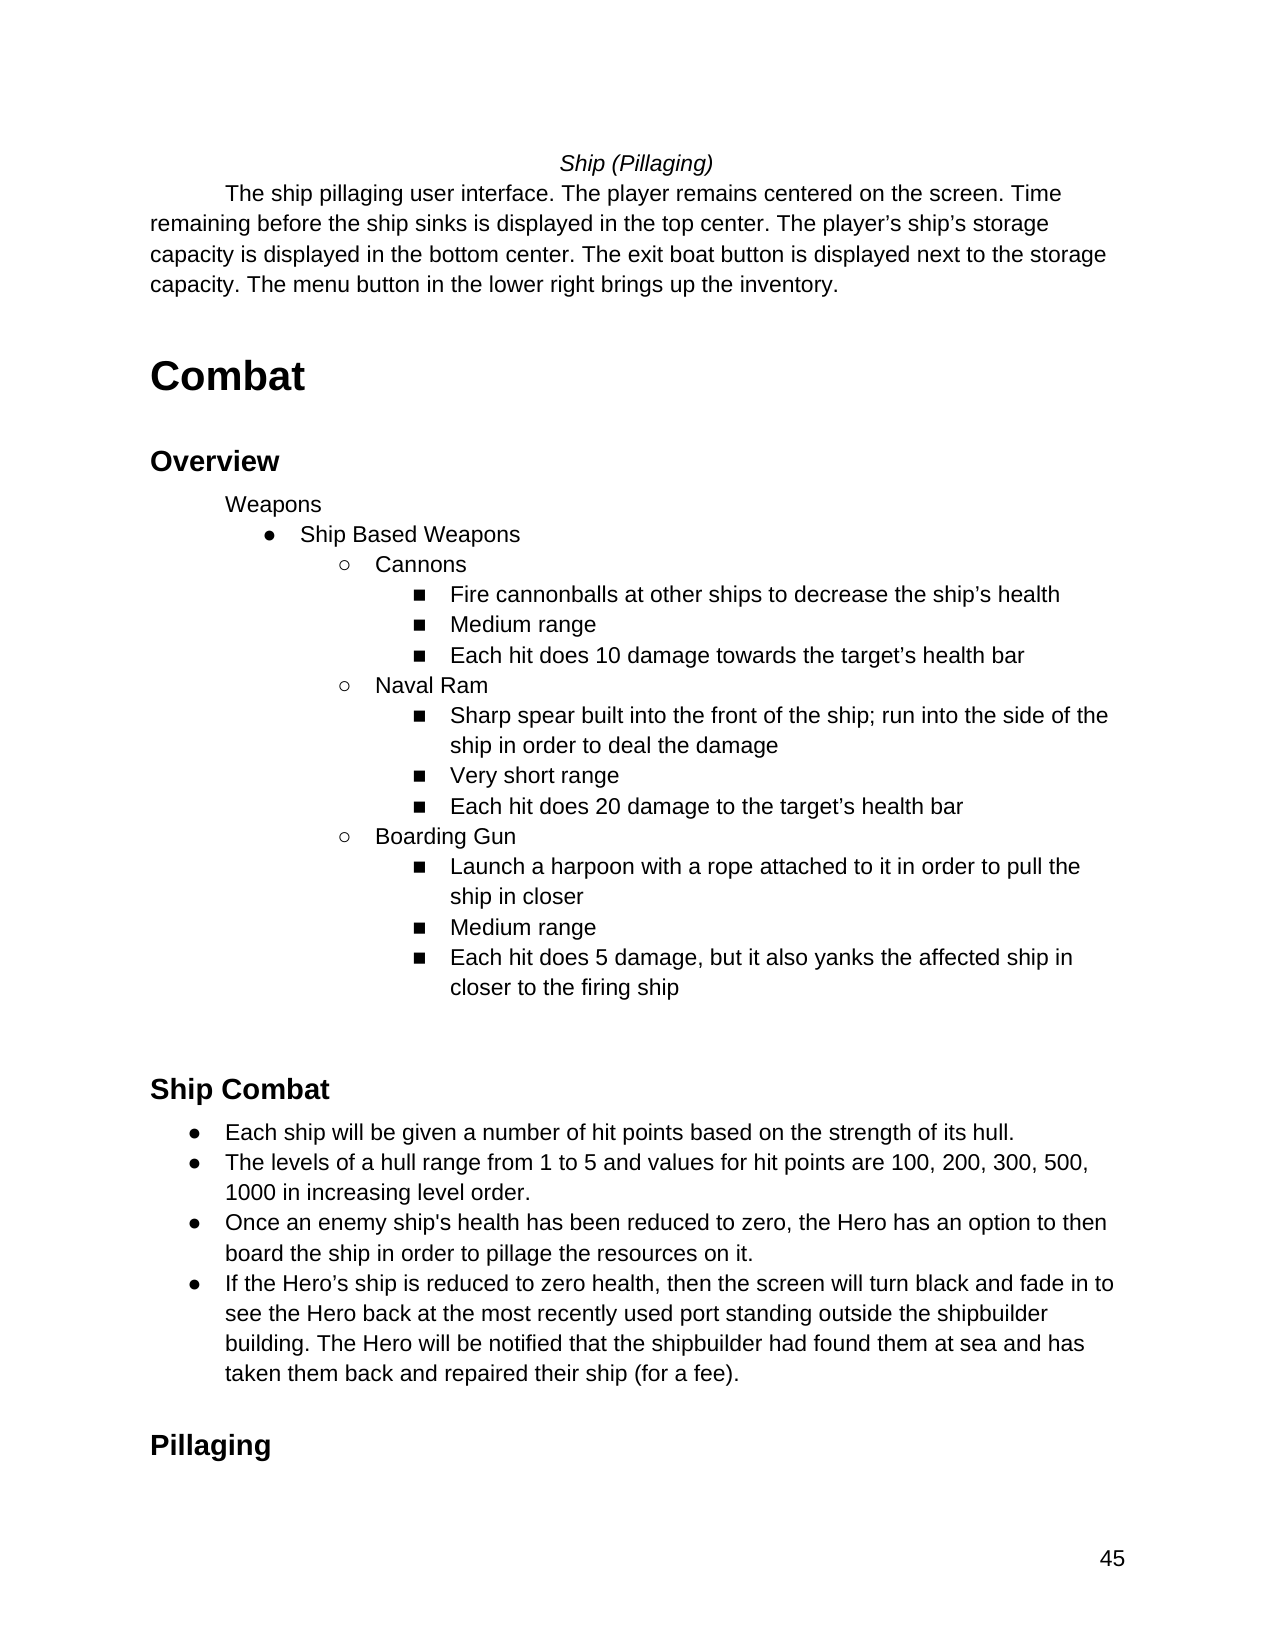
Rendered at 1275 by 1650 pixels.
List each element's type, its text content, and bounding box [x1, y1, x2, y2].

text Weapons [150, 491, 1125, 517]
list Boarding Gun [337, 823, 1125, 849]
list Each ship will be given a number of hit points based on the strength of its hull. [187, 1119, 1125, 1145]
list If the Hero’s ship is reduced to zero health, then the screen will turn black and fade in to see the Hero back at the most recently used port standing outside the shipbuilder building. The Hero will be notified that the shipbuilder had found them at sea and has taken them back and repaired their ship (for a fee). [187, 1270, 1125, 1387]
list Once an enemy ship's health has been reduced to zero, the Hero has an option to then board the ship in order to pillage the resources on it. [187, 1209, 1125, 1266]
list Each hit does 10 damage towards the target’s health bar [412, 642, 1125, 668]
list Launch a harpoon with a rope attached to it in order to pull the ship in closer [412, 853, 1125, 909]
list Medium range [412, 611, 1125, 638]
subtitle Ship Combat [150, 1072, 1125, 1105]
list The levels of a hull range from 1 to 5 and values for hit points are 100, 200, 300, 500, 1000 in increasing level order. [187, 1149, 1125, 1205]
text The ship pillaging user interface. The player remains centered on the screen. Time remaining before the ship sinks is displayed in the top center. The player’s ship’s storage capacity is displayed in the bottom center. The exit boat button is displayed next to the storage capacity. The menu button in the lower right brings up the inventory. [150, 180, 1125, 297]
subtitle Pillaging [150, 1428, 1125, 1462]
list Ship Based Weapons [262, 521, 1125, 547]
list Very short range [412, 762, 1125, 789]
list Naval Ram [337, 672, 1125, 698]
list Medium range [412, 913, 1125, 940]
list Sharp spear built into the front of the ship; run into the side of the ship in order to deal the damage [412, 702, 1125, 758]
subtitle Overview [150, 444, 1125, 477]
list Each hit does 5 damage, but it also yanks the affected ship in closer to the firing ship [412, 944, 1125, 1000]
text Ship (Pillaging) [150, 150, 1125, 176]
list Fire cannonballs at other ships to decrease the ship’s health [412, 581, 1125, 607]
list Each hit does 20 damage to the target’s health bar [412, 793, 1125, 819]
list Cannons [337, 551, 1125, 577]
subtitle Combat [150, 351, 1125, 399]
